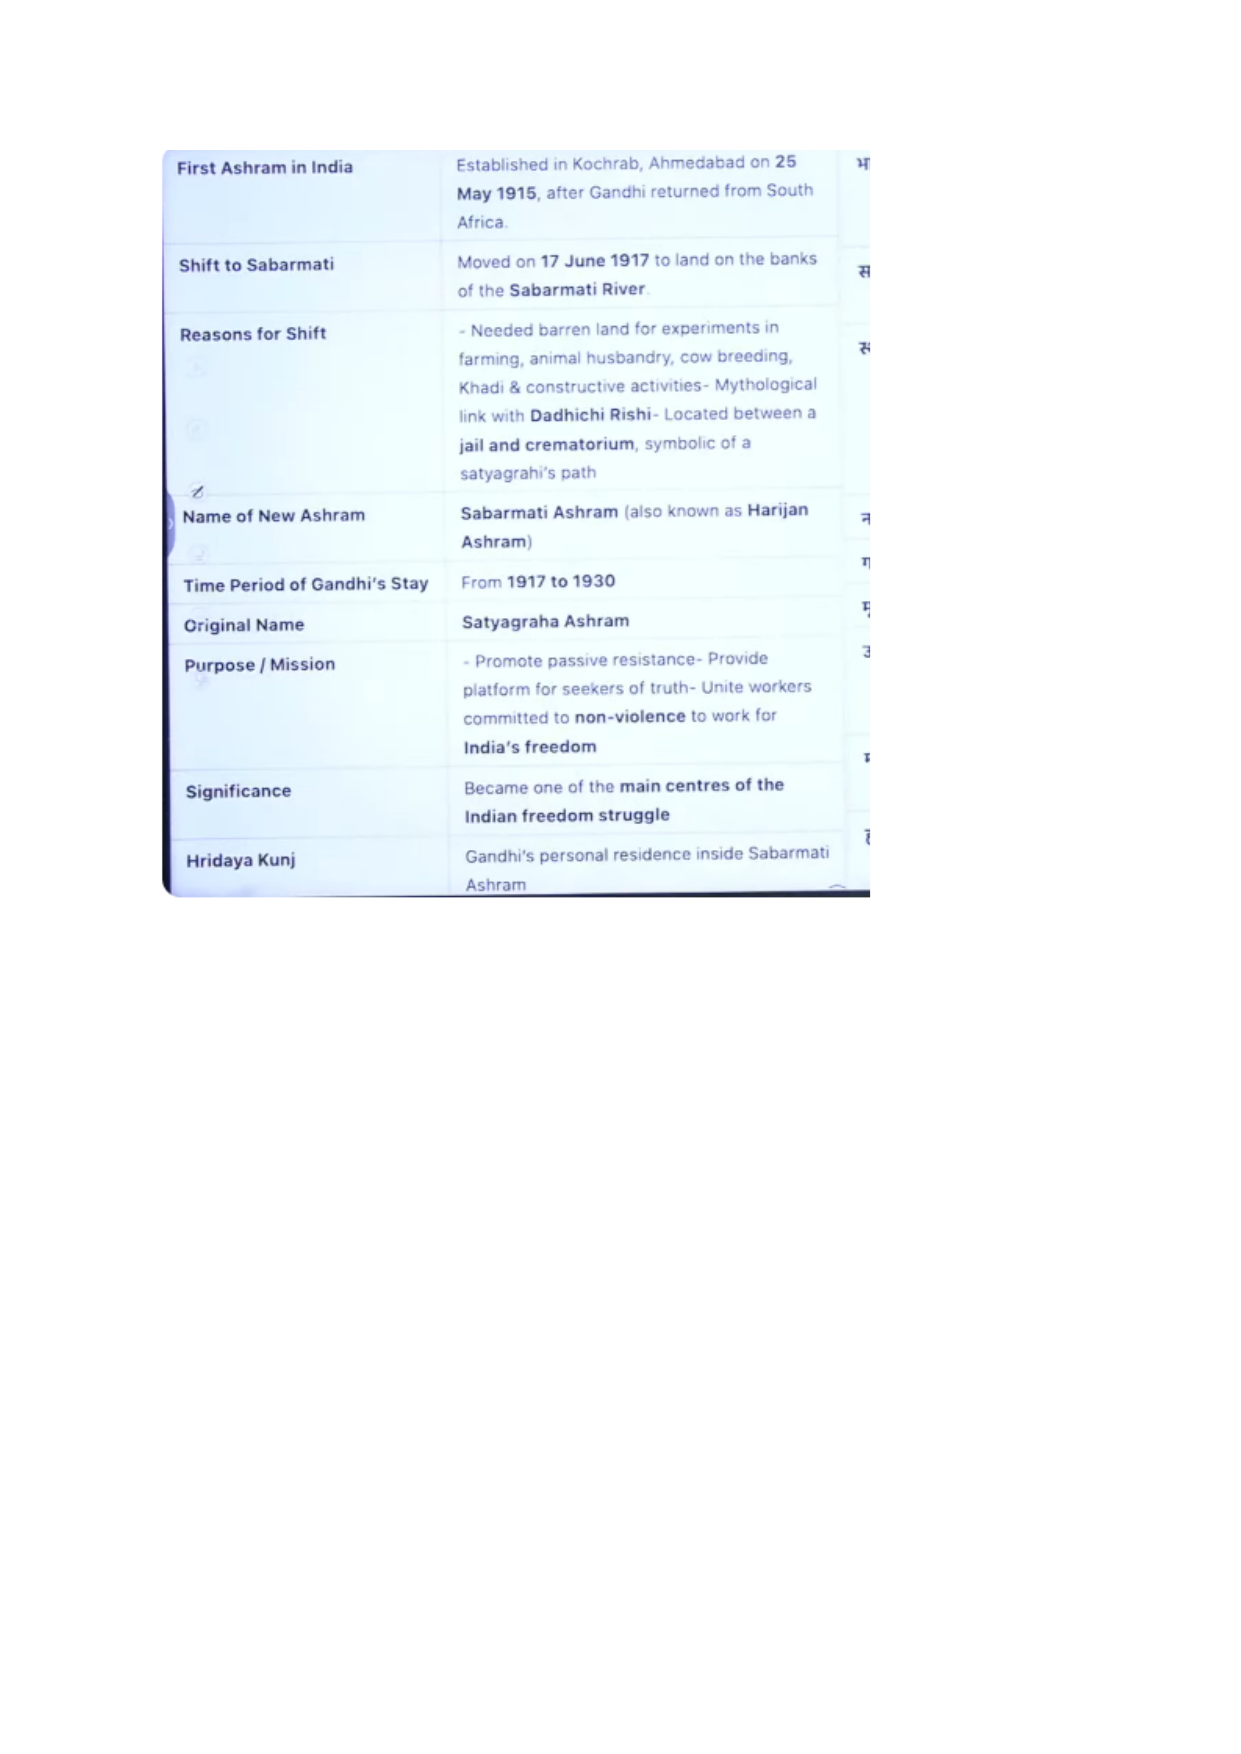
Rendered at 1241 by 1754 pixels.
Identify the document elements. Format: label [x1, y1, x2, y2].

picture [150, 150, 871, 907]
